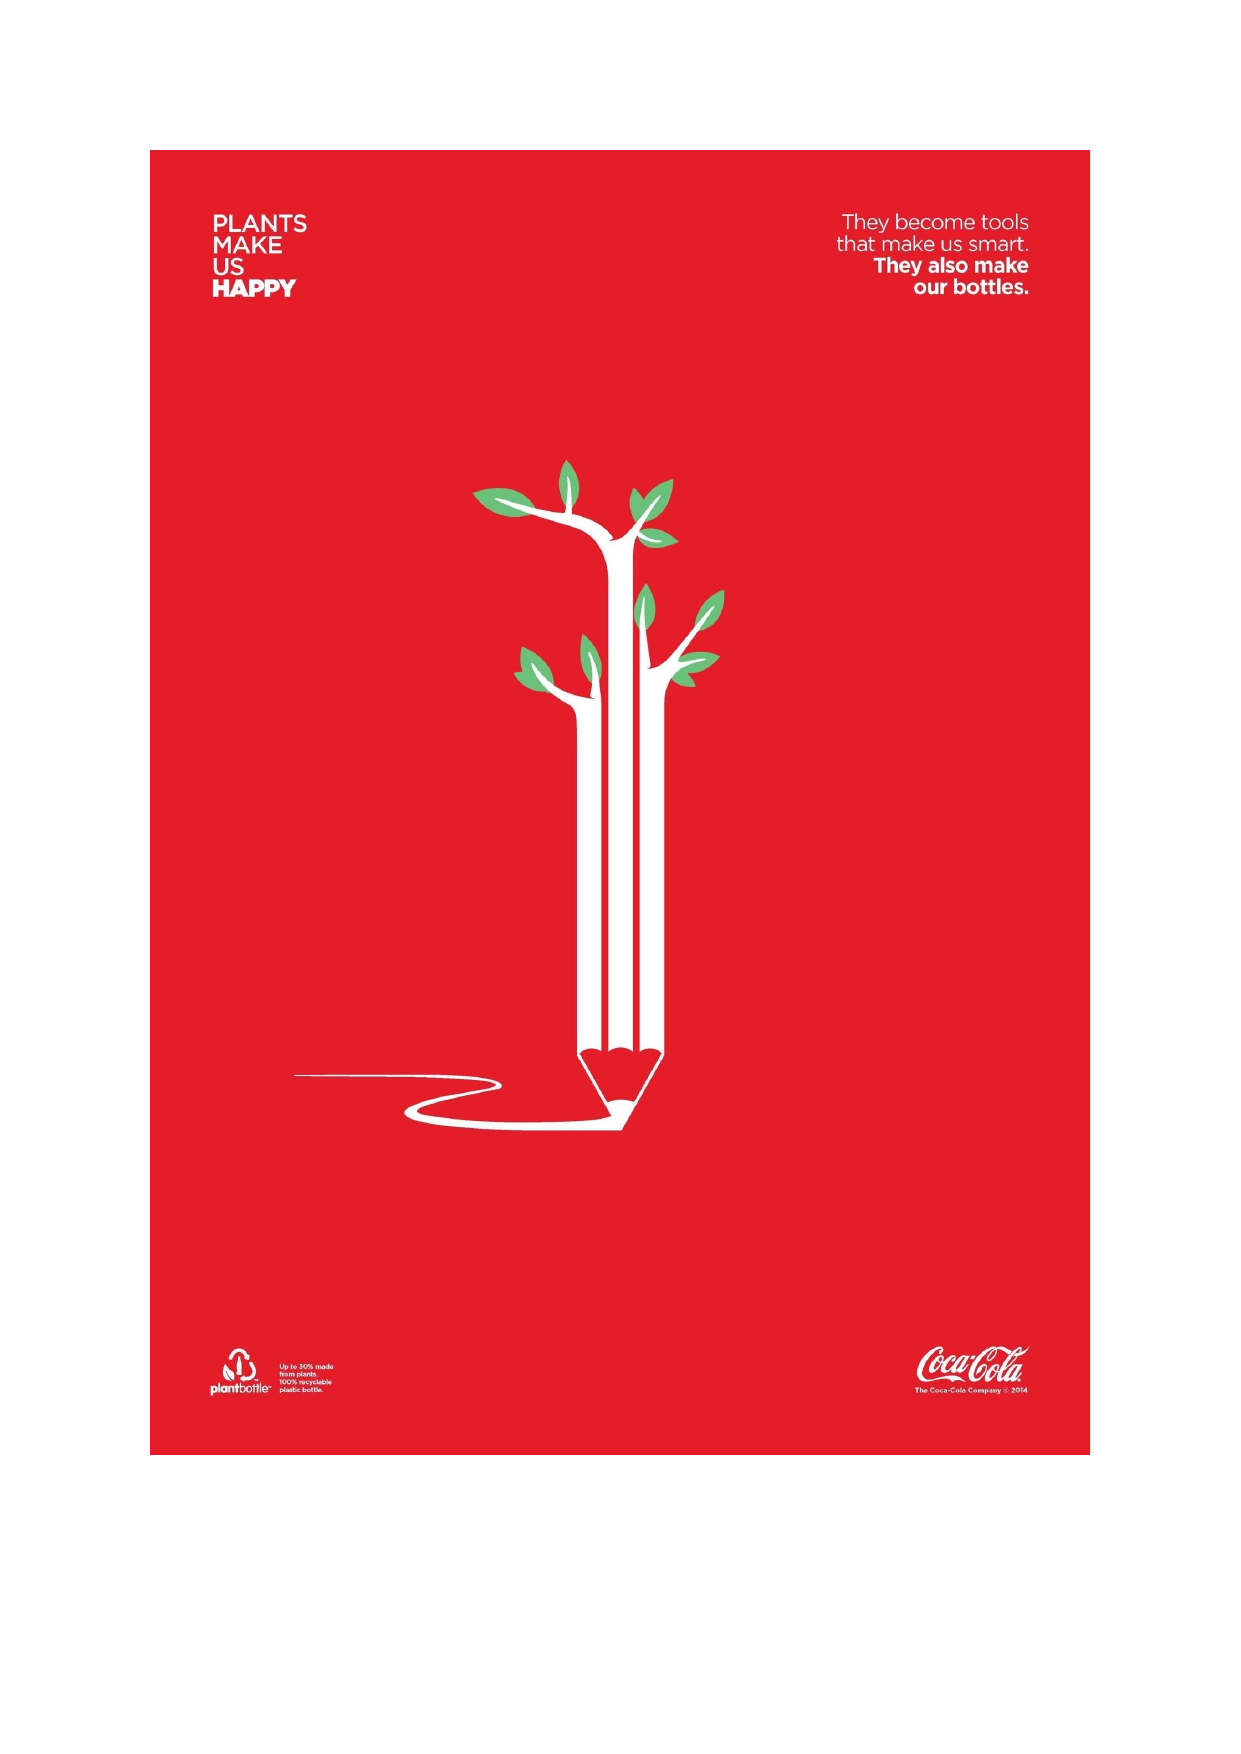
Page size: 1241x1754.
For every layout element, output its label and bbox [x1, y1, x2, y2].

picture [150, 150, 1091, 1455]
